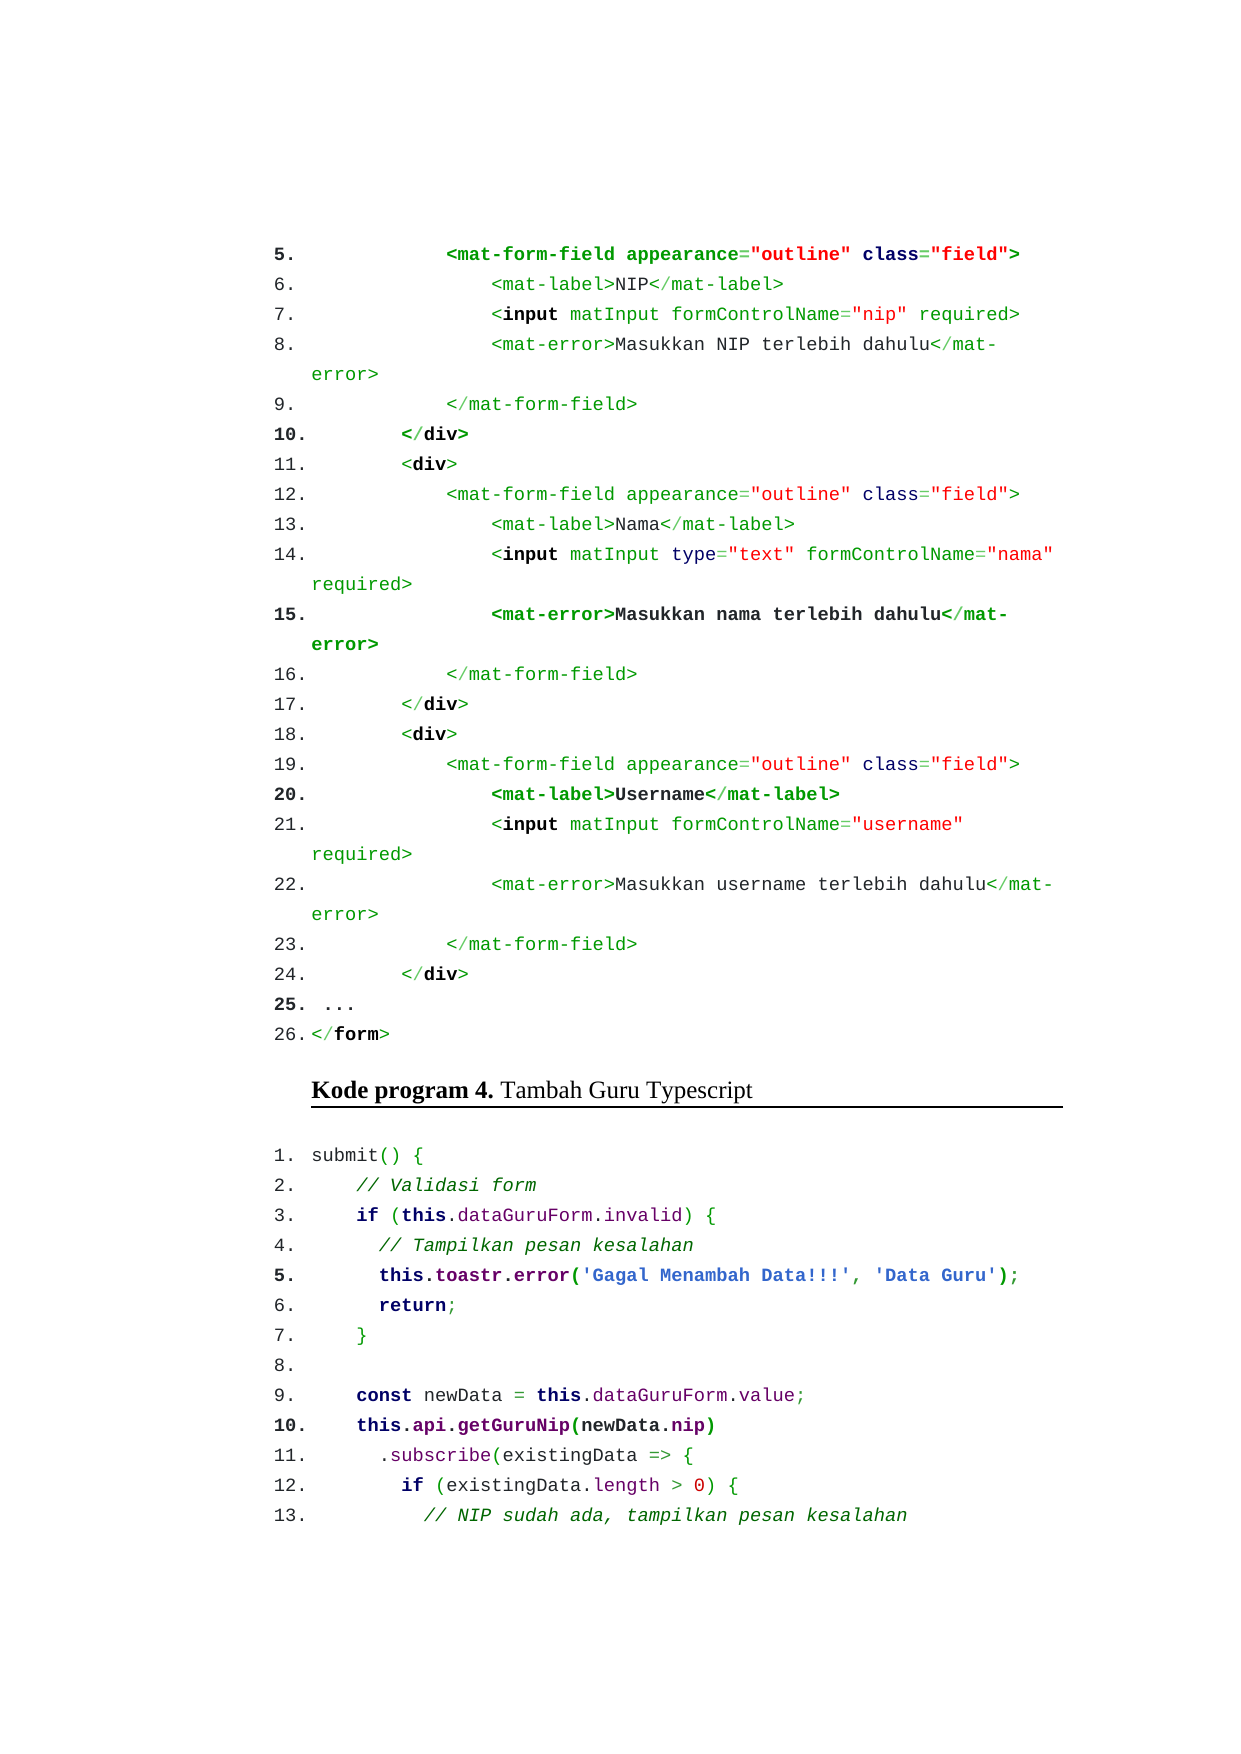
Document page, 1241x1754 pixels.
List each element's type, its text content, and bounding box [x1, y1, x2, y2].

list // Validasi form [274, 1167, 1063, 1197]
list // Tampilkan pesan kesalahan [274, 1227, 1063, 1257]
list </mat-form-field> [274, 656, 1063, 686]
list // NIP sudah ada, tampilkan pesan kesalahan [274, 1497, 1063, 1527]
list this.toastr.error('Gagal Menambah Data!!!', 'Data Guru'); [274, 1257, 1063, 1287]
list </div> [274, 686, 1063, 716]
list <div> [274, 716, 1063, 746]
list <mat-form-field appearance="outline" class="field"> [274, 476, 1063, 506]
list <mat-label>NIP</mat-label> [274, 266, 1063, 296]
list const newData = this.dataGuruForm.value; [274, 1377, 1063, 1407]
list <mat-label>Nama</mat-label> [274, 506, 1063, 536]
list <input matInput formControlName="nip" required> [274, 296, 1063, 326]
list <mat-label>Username</mat-label> [274, 776, 1063, 806]
list </mat-form-field> [274, 926, 1063, 956]
list } [274, 1317, 1063, 1347]
list <mat-form-field appearance="outline" class="field"> [274, 236, 1063, 266]
list <mat-error>Masukkan NIP terlebih dahulu</mat-error> [274, 326, 1063, 386]
list if (this.dataGuruForm.invalid) { [274, 1197, 1063, 1227]
list </mat-form-field> [274, 386, 1063, 416]
list if (existingData.length > 0) { [274, 1467, 1063, 1497]
list .subscribe(existingData => { [274, 1437, 1063, 1467]
list submit() { [274, 1137, 1063, 1167]
list ... [274, 986, 1063, 1016]
list </div> [274, 416, 1063, 446]
list <input matInput formControlName="username" required> [274, 806, 1063, 866]
list </div> [274, 956, 1063, 986]
list <mat-form-field appearance="outline" class="field"> [274, 746, 1063, 776]
list <input matInput type="text" formControlName="nama" required> [274, 536, 1063, 596]
list return; [274, 1287, 1063, 1317]
list </form> [274, 1016, 1063, 1046]
list <mat-error>Masukkan username terlebih dahulu</mat-error> [274, 866, 1063, 926]
list Kode program 4. Tambah Guru Typescript [311, 1075, 1063, 1106]
list <mat-error>Masukkan nama terlebih dahulu</mat-error> [274, 596, 1063, 656]
list this.api.getGuruNip(newData.nip) [274, 1407, 1063, 1437]
list <div> [274, 446, 1063, 476]
